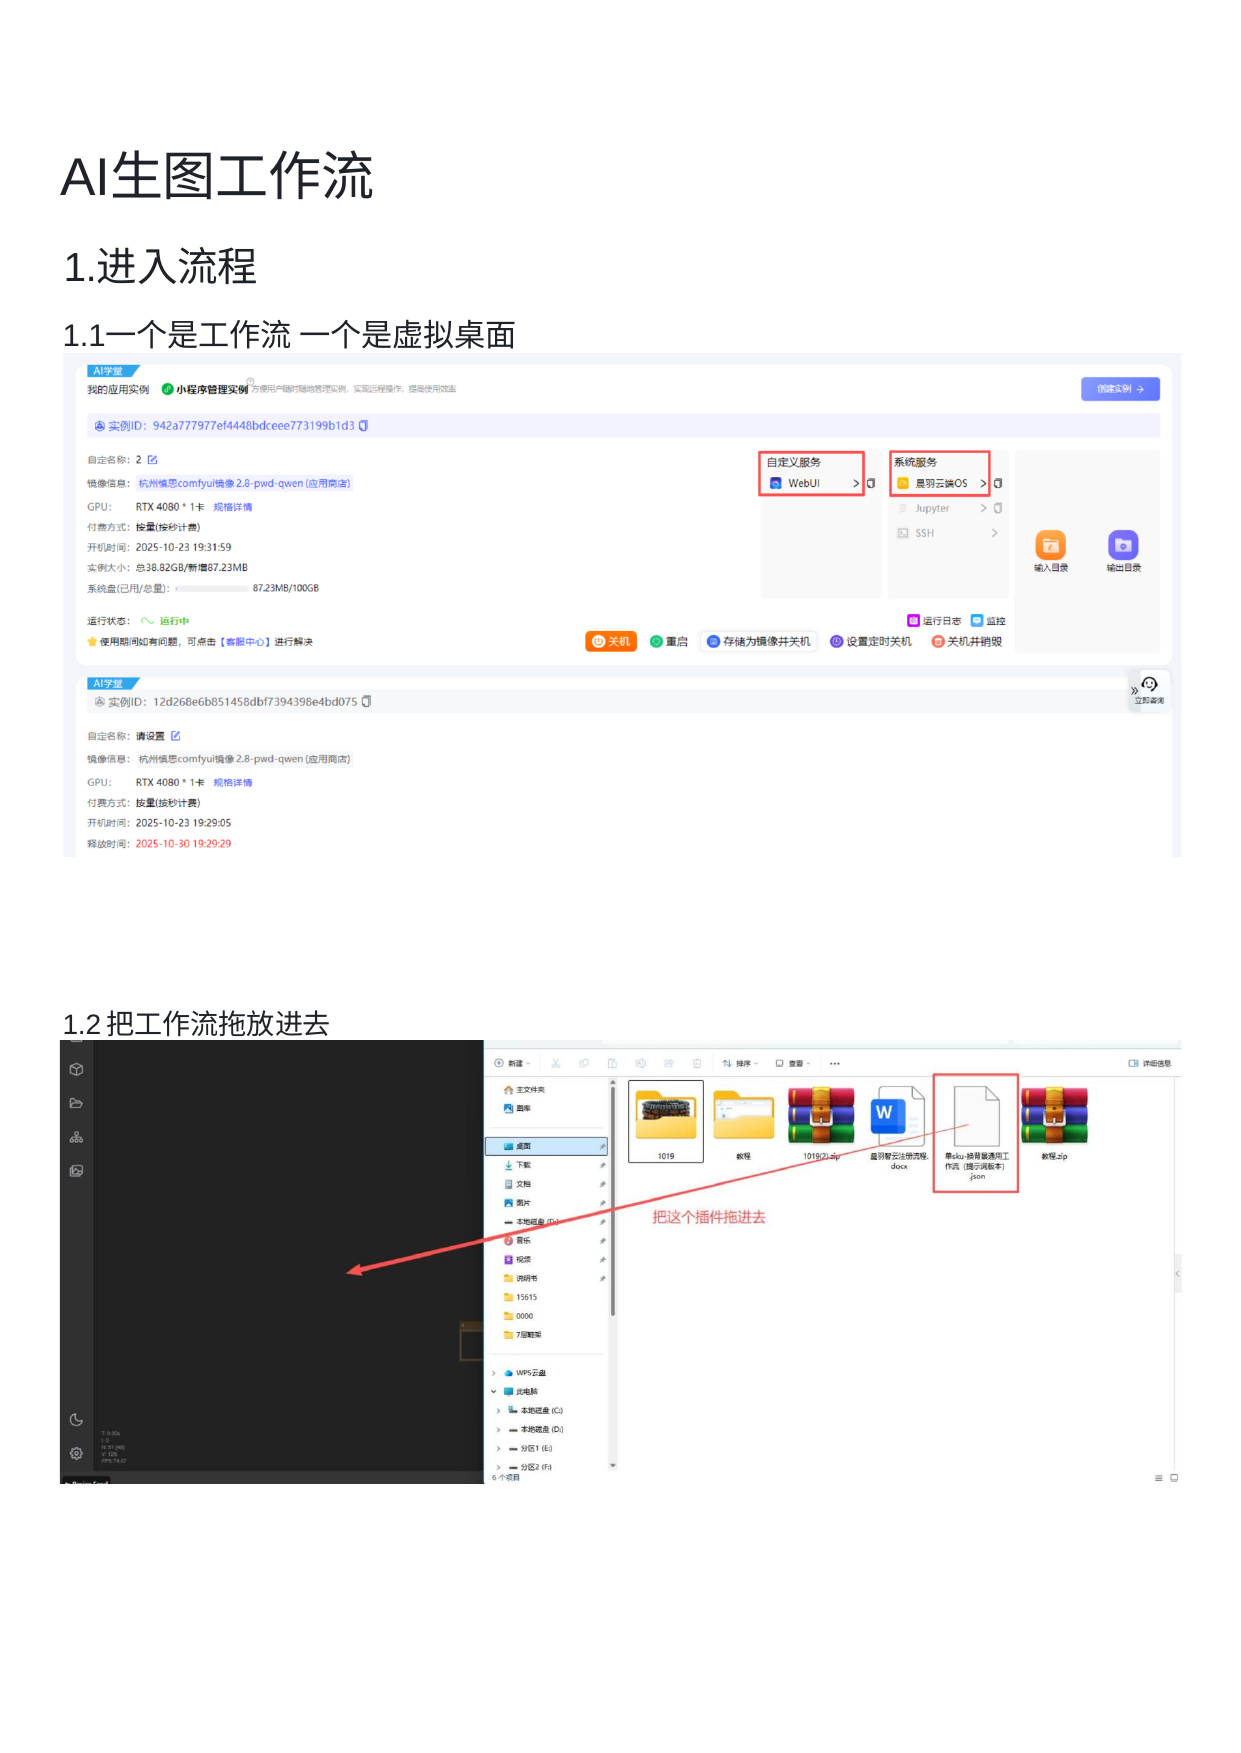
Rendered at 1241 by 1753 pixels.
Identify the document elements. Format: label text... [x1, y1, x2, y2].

text 1.进⼊流程 [63, 247, 1182, 289]
text 1.1⼀个是⼯作流 ⼀个是虚拟桌⾯ [62, 320, 1182, 353]
text 1.2把⼯作流拖放进去 [62, 1011, 1182, 1040]
picture [59, 1040, 1182, 1484]
picture [59, 353, 1182, 857]
text AI⽣图⼯作流 [60, 151, 1182, 206]
